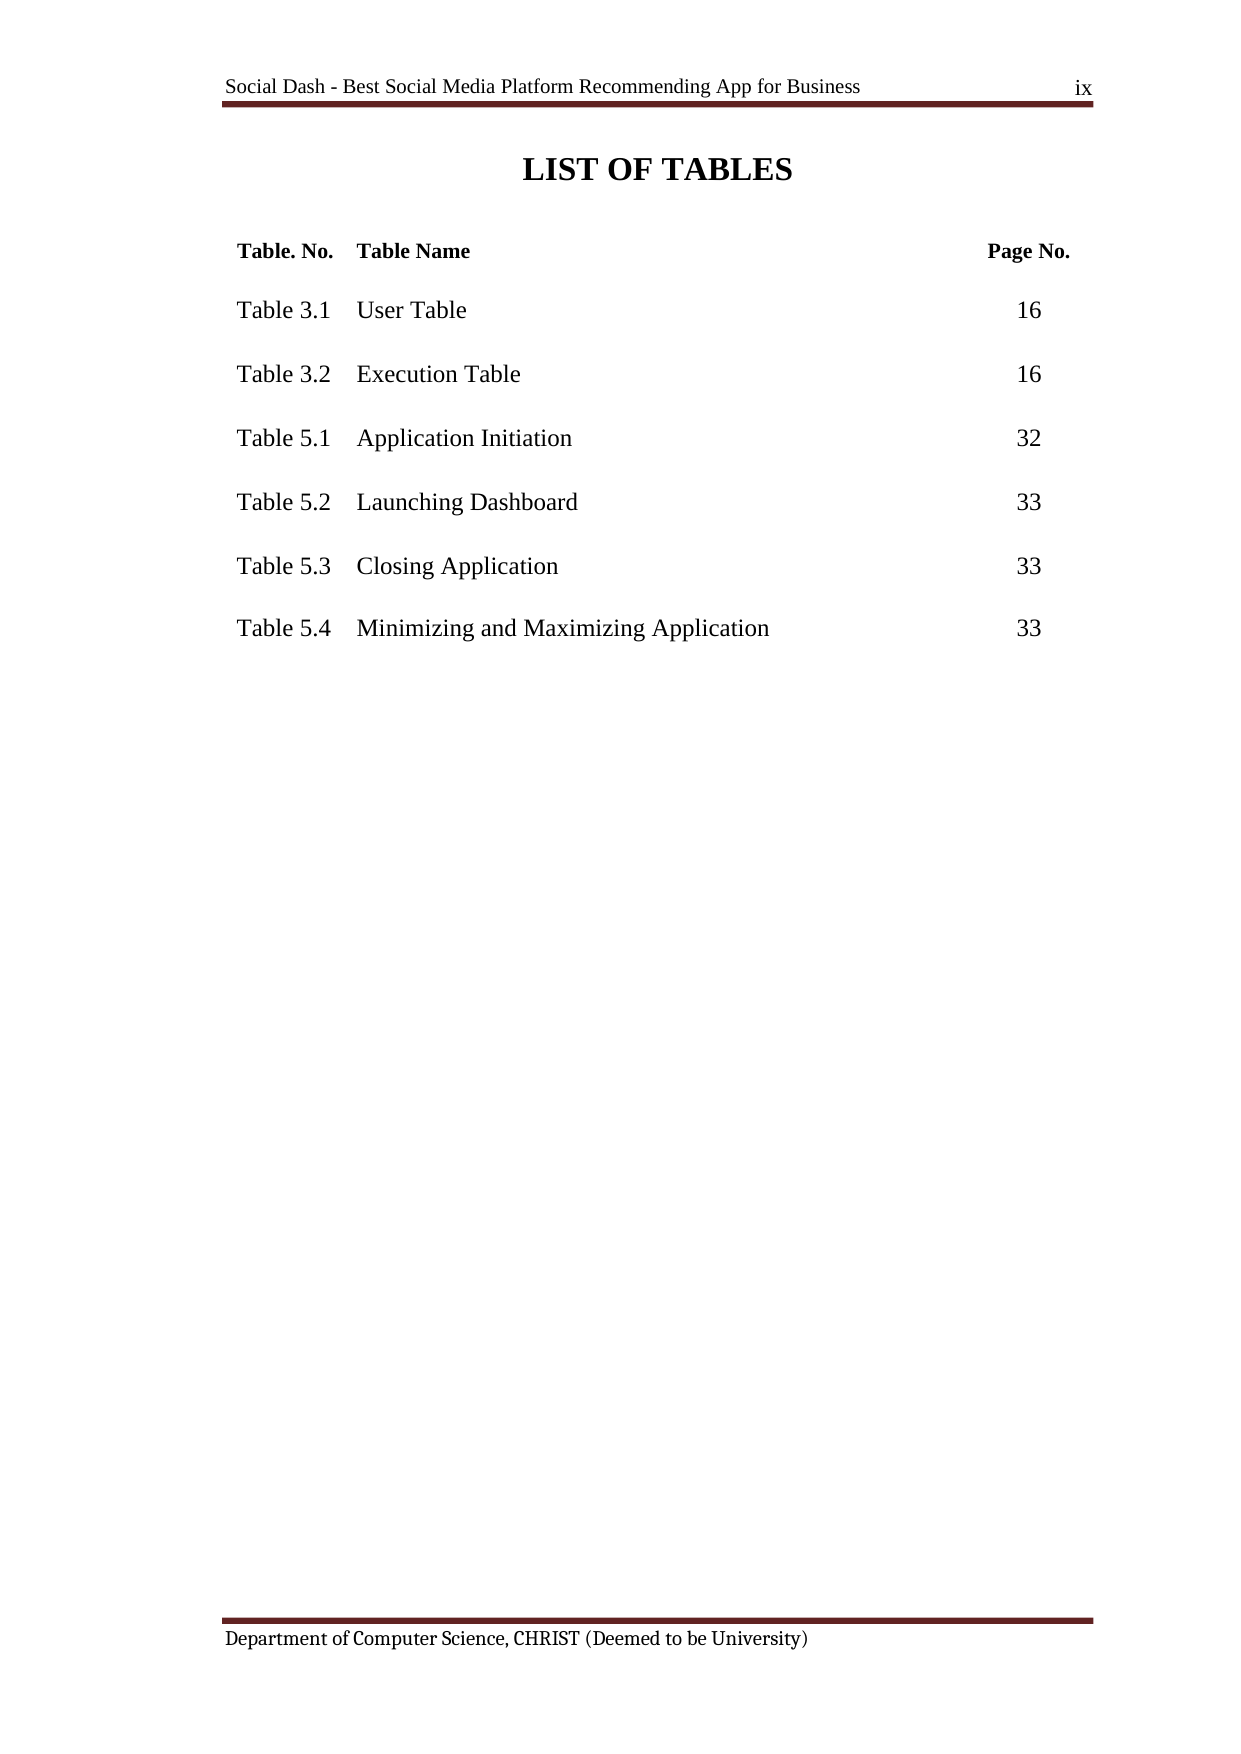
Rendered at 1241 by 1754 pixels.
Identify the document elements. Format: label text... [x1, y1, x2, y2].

table_cell Closing Application [345, 534, 878, 598]
table_header Table Name [345, 239, 878, 280]
table_cell Launching Dashboard [345, 470, 878, 534]
table_cell 16 [879, 343, 1091, 406]
table_cell 16 [879, 280, 1091, 342]
table_cell 33 [879, 534, 1091, 598]
table_cell 33 [879, 598, 1091, 644]
table_cell 32 [879, 406, 1091, 470]
table_cell 33 [879, 470, 1091, 534]
text LIST OF TABLES [459, 149, 856, 187]
table_cell Minimizing and Maximizing Application [345, 598, 878, 644]
table_cell Table 5.3 [215, 534, 345, 598]
table_cell Table 5.1 [215, 406, 345, 470]
table_cell Execution Table [345, 343, 878, 406]
table_cell Table 3.2 [215, 343, 345, 406]
table_cell Table 3.1 [215, 280, 345, 342]
table_cell Application Initiation [345, 406, 878, 470]
table_cell User Table [345, 280, 878, 342]
table_header Page No. [879, 239, 1091, 280]
table_cell Table 5.2 [215, 470, 345, 534]
table_header Table. No. [215, 239, 345, 280]
table_cell Table 5.4 [215, 598, 345, 644]
